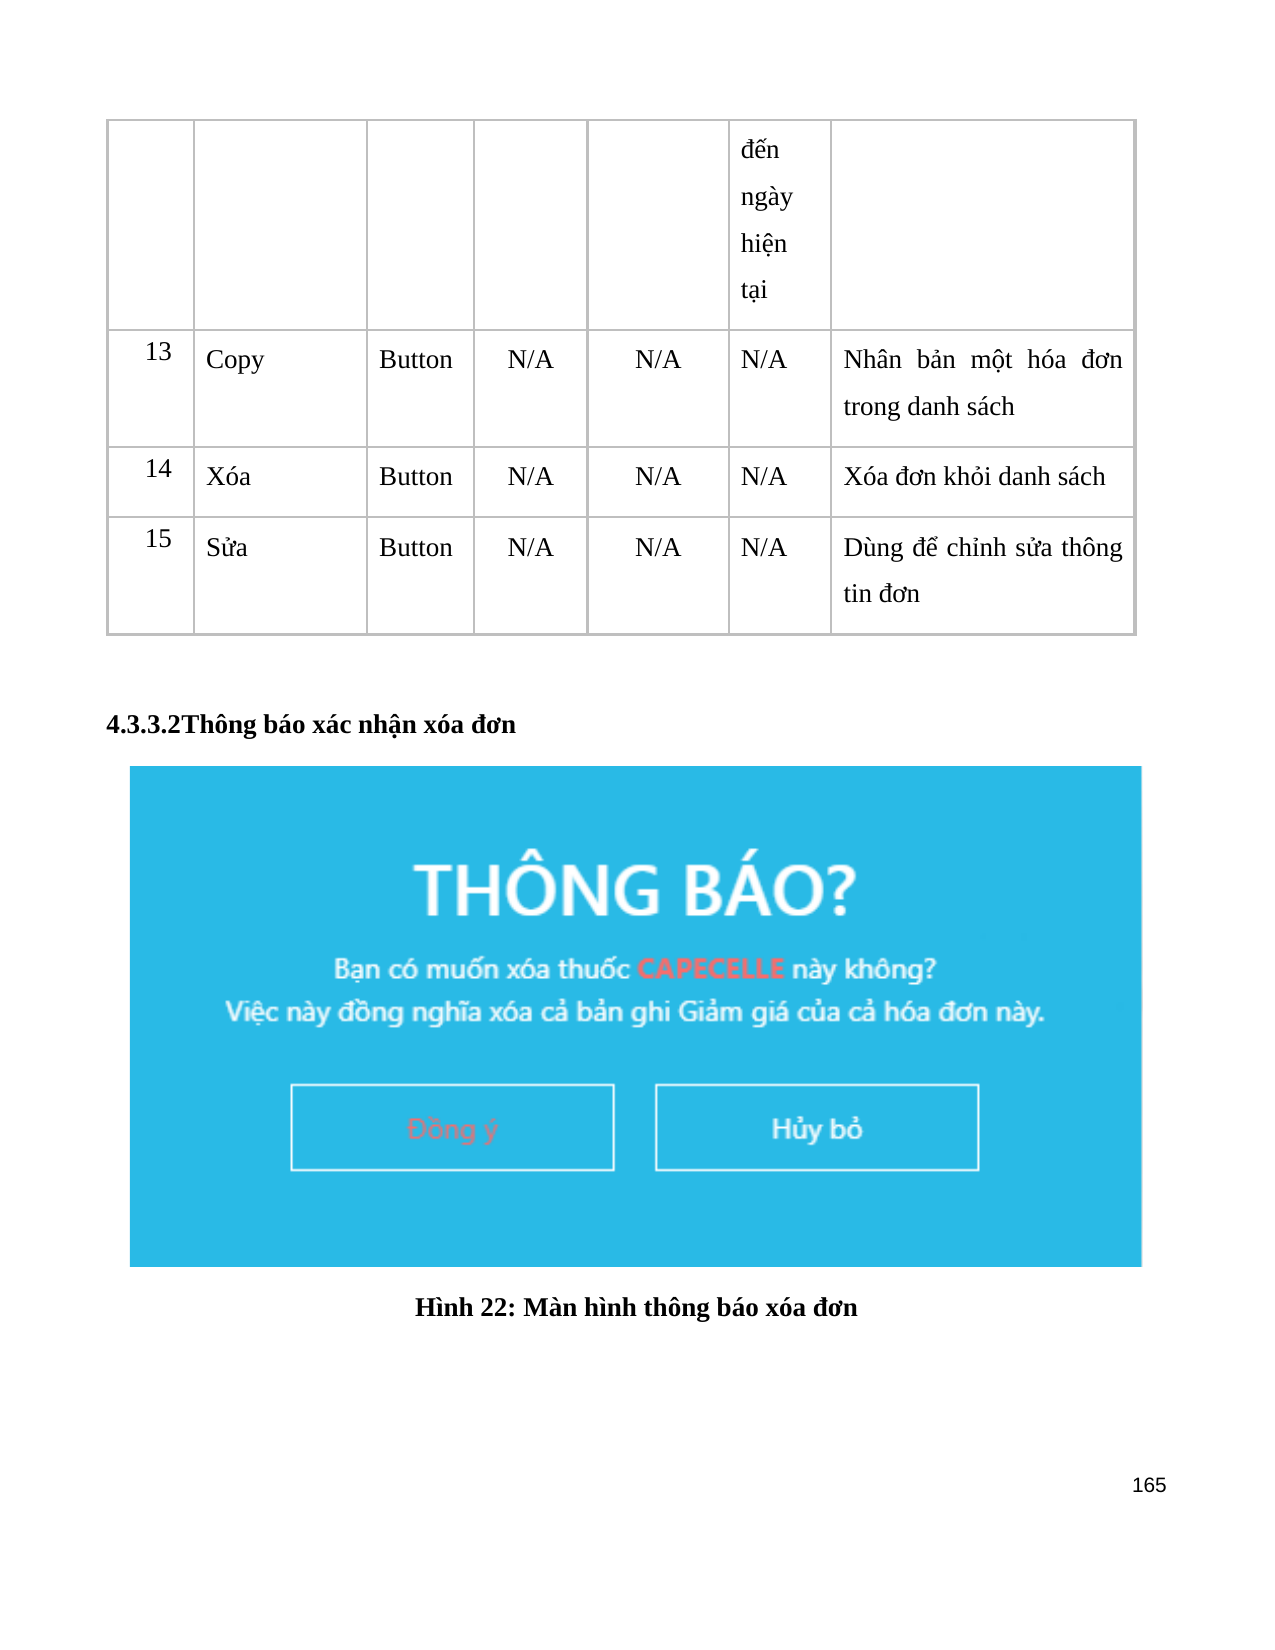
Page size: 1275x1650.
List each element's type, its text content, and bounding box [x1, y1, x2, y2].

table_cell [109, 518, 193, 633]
picture [129, 766, 1143, 1267]
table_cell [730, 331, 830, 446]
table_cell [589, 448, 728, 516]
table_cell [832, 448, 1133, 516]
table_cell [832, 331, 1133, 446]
text Hình 22: Màn hình thông báo xóa đơn [106, 1292, 1167, 1323]
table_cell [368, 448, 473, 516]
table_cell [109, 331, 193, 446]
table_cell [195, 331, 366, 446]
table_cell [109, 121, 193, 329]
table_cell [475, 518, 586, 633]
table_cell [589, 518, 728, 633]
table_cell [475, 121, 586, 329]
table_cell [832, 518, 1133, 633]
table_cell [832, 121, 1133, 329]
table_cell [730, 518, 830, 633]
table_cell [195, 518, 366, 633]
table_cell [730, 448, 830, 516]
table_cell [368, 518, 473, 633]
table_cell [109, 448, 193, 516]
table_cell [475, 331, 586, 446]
subtitle Thông báo xác nhận xóa đơn [106, 708, 1167, 739]
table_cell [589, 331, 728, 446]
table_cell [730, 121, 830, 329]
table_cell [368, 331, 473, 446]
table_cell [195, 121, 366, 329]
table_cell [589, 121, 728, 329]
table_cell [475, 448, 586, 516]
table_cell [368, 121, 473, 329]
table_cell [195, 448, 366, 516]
